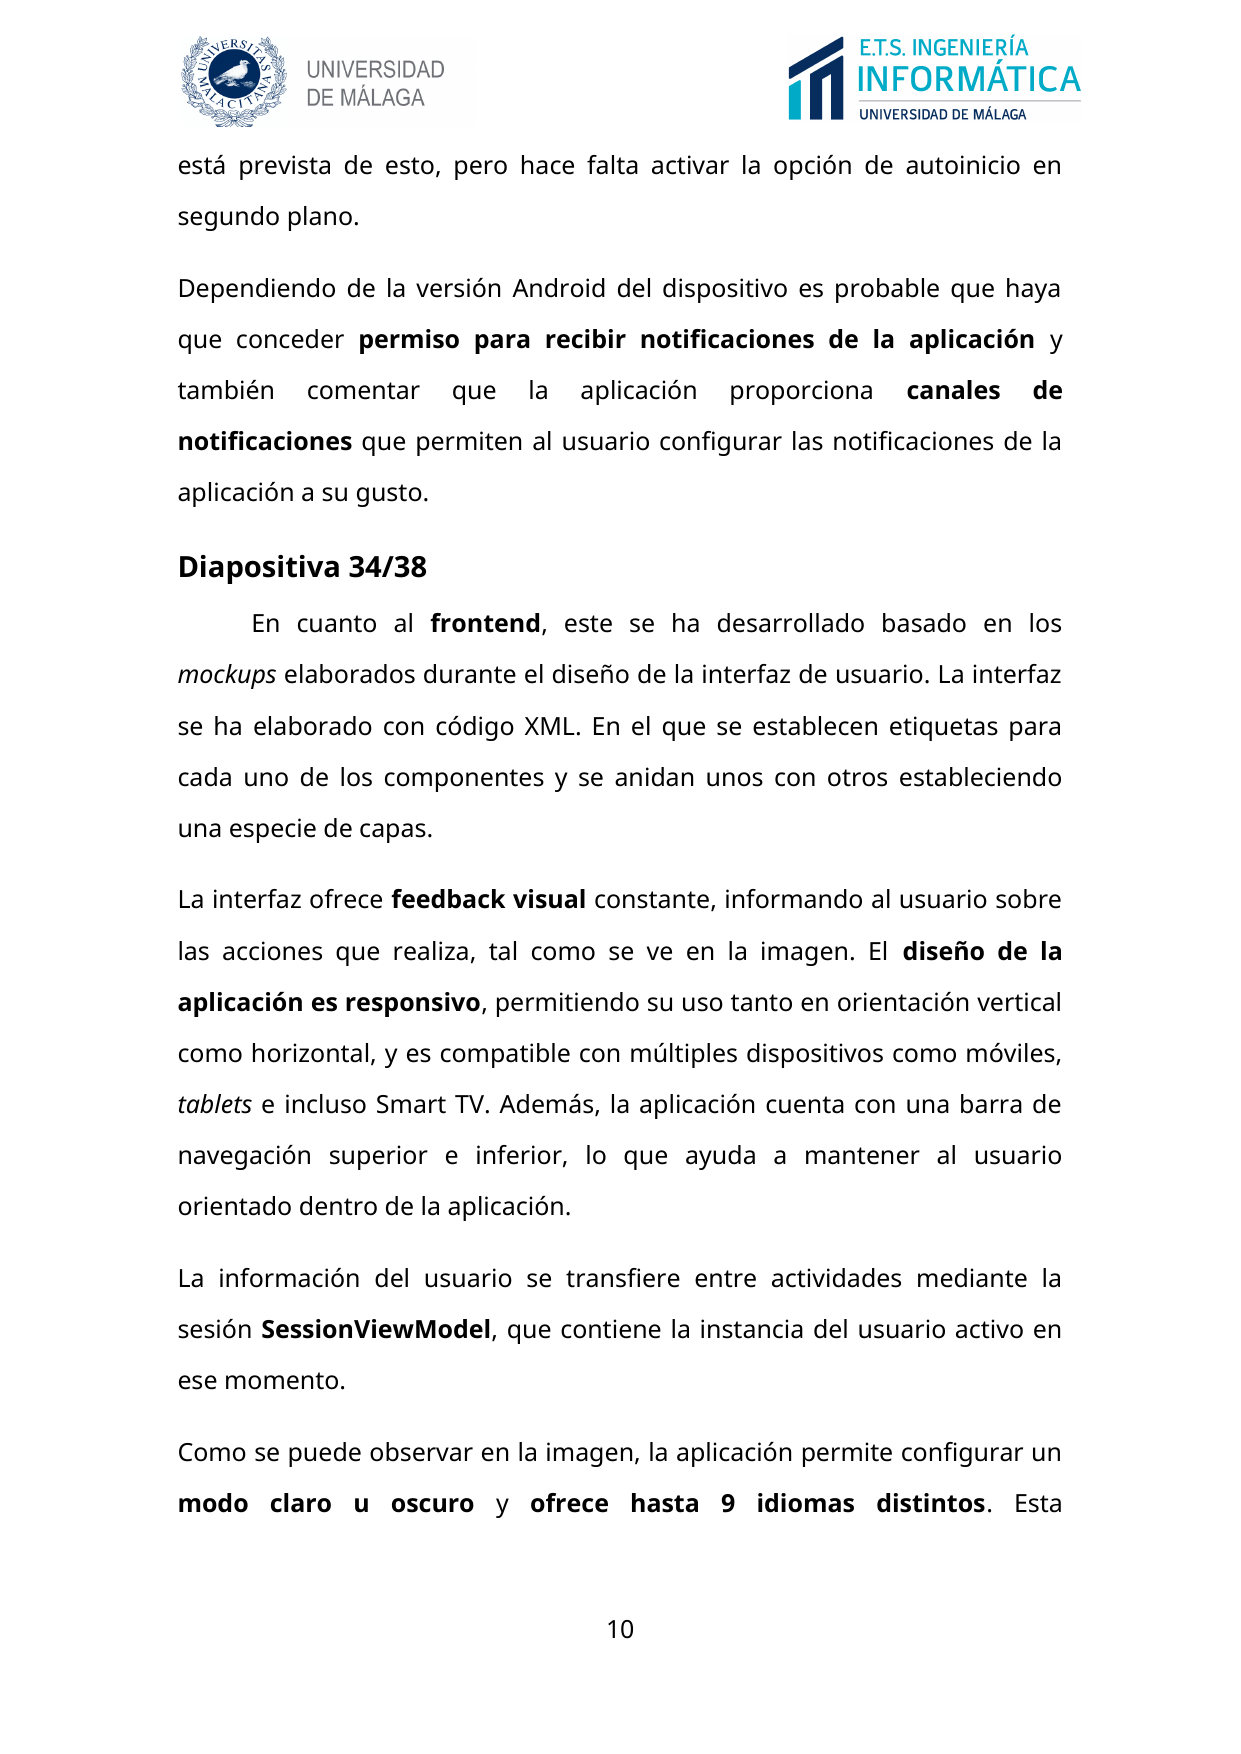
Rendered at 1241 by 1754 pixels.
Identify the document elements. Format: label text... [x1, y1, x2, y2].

picture [180, 35, 477, 127]
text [177, 148, 1063, 233]
text La información del usuario se transfiere entre actividades mediante la sesión SessionViewModel, que contiene la instancia del usuario activo en ese momento. [177, 1260, 1063, 1396]
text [177, 1434, 1063, 1519]
picture [786, 34, 1083, 122]
text En cuanto al frontend, este se ha desarrollado basado en los mockups elaborados durante el diseño de la interfaz de usuario. La interfaz se ha elaborado con código XML. En el que se establecen etiquetas para cada uno de los componentes y se anidan unos con otros estableciendo una especie de capas. [177, 606, 1063, 844]
text Dependiendo de la versión Android del dispositivo es probable que haya que conceder permiso para recibir notificaciones de la aplicación y también comentar que la aplicación proporciona canales de notificaciones que permiten al usuario configurar las notificaciones de la aplicación a su gusto. [177, 271, 1063, 509]
text Diapositiva 34/38 [177, 547, 1063, 586]
text La interfaz ofrece feedback visual constante, informando al usuario sobre las acciones que realiza, tal como se ve en la imagen. El diseño de la aplicación es responsivo, permitiendo su uso tanto en orientación vertical como horizontal, y es compatible con múltiples dispositivos como móviles, tablets e incluso Smart TV. Además, la aplicación cuenta con una barra de navegación superior e inferior, lo que ayuda a mantener al usuario orientado dentro de la aplicación. [177, 882, 1063, 1222]
